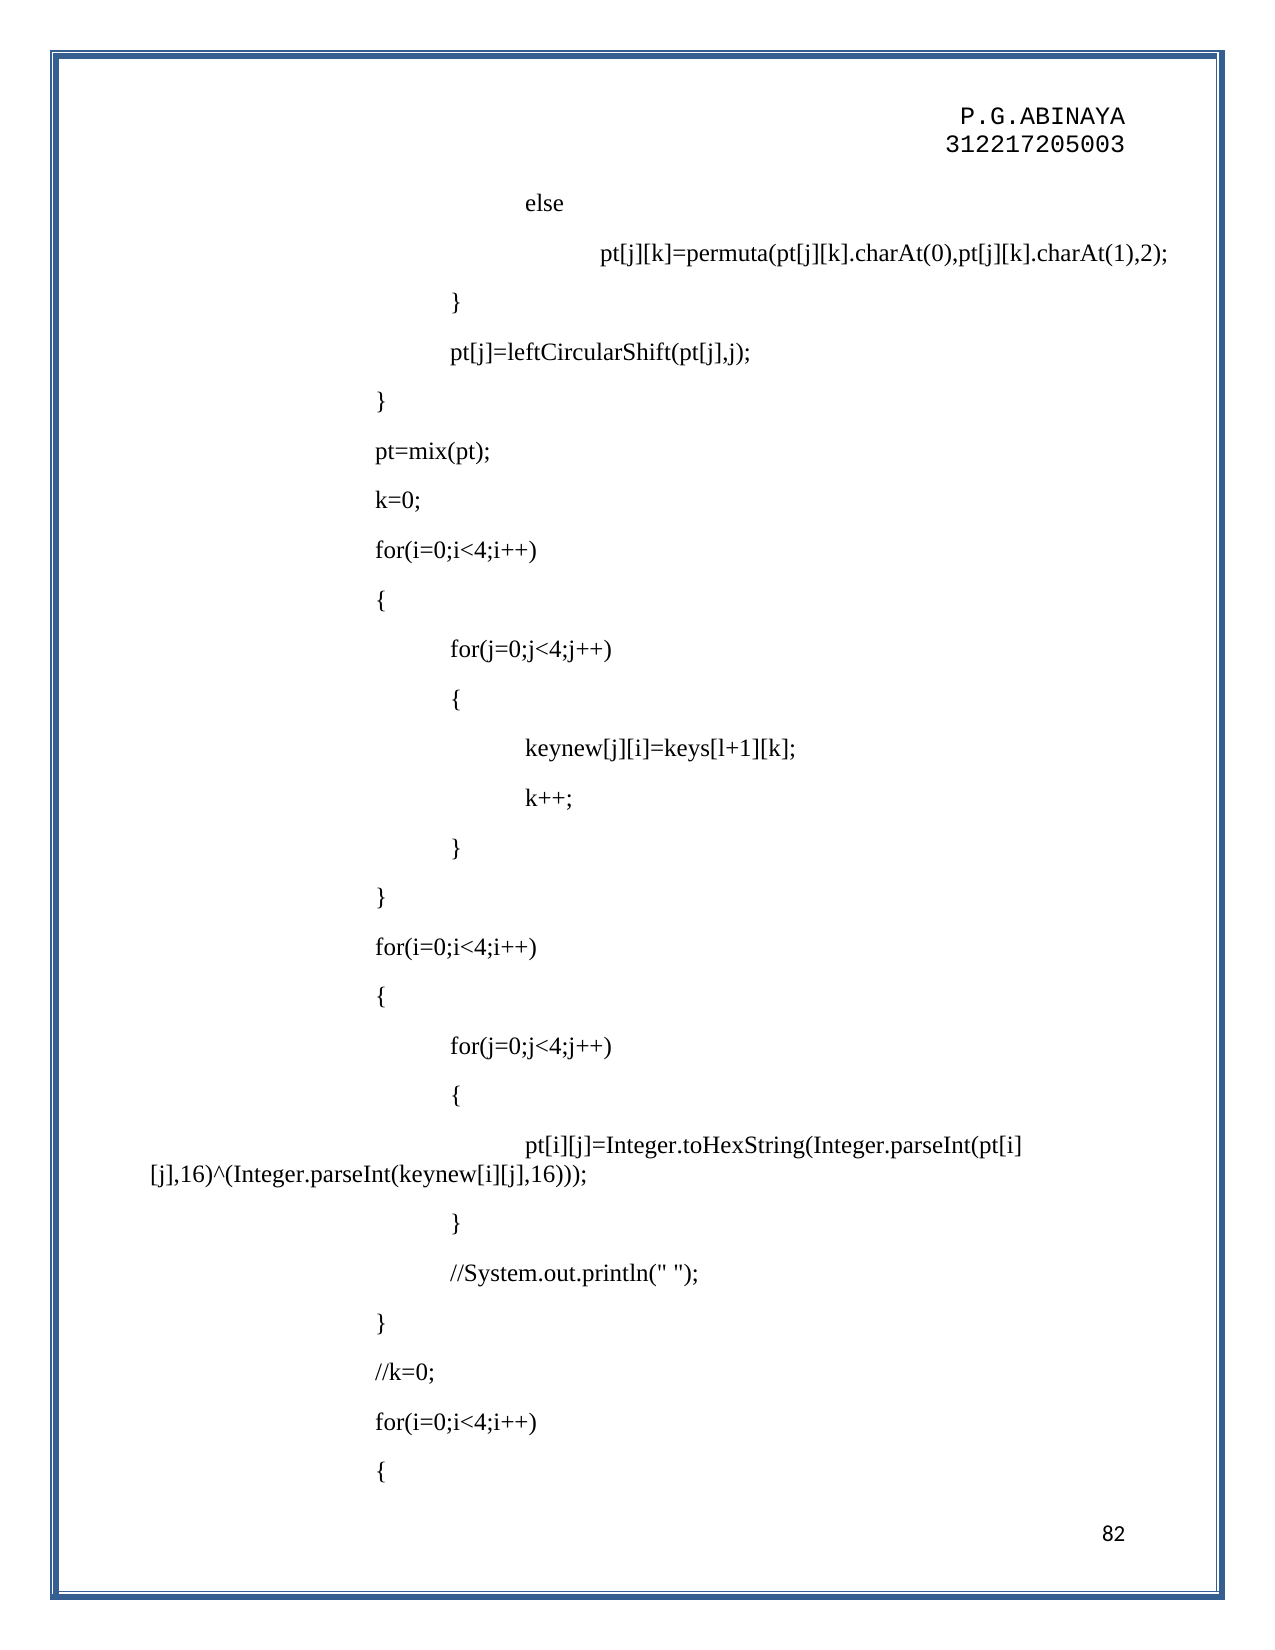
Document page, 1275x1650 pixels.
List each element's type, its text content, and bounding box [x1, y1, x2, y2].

text } [150, 287, 1172, 316]
text } [150, 1308, 1172, 1336]
text } [150, 1208, 1172, 1237]
text for(i=0;i<4;i++) [150, 932, 1172, 961]
text { [150, 1456, 1172, 1485]
text for(j=0;j<4;j++) [150, 634, 1172, 663]
text k++; [150, 783, 1172, 812]
text } [150, 882, 1172, 911]
text { [150, 585, 1172, 613]
text k=0; [150, 486, 1172, 514]
text } [150, 386, 1172, 415]
text { [150, 1081, 1172, 1109]
text pt=mix(pt); [150, 436, 1172, 465]
text else [150, 188, 1172, 217]
text { [150, 684, 1172, 713]
text //k=0; [150, 1357, 1172, 1386]
text keynew[j][i]=keys[l+1][k]; [150, 733, 1172, 762]
text pt[i][j]=Integer.toHexString(Integer.parseInt(pt[i][j],16)^(Integer.parseInt(keynew[i][j],16))); [150, 1130, 1172, 1188]
text for(i=0;i<4;i++) [150, 1407, 1172, 1436]
text pt[j][k]=permuta(pt[j][k].charAt(0),pt[j][k].charAt(1),2); [150, 238, 1172, 266]
text //System.out.println(" "); [150, 1258, 1172, 1287]
text pt[j]=leftCircularShift(pt[j],j); [150, 337, 1172, 366]
text for(i=0;i<4;i++) [150, 535, 1172, 564]
text for(j=0;j<4;j++) [150, 1031, 1172, 1060]
text { [150, 981, 1172, 1010]
text } [150, 833, 1172, 861]
